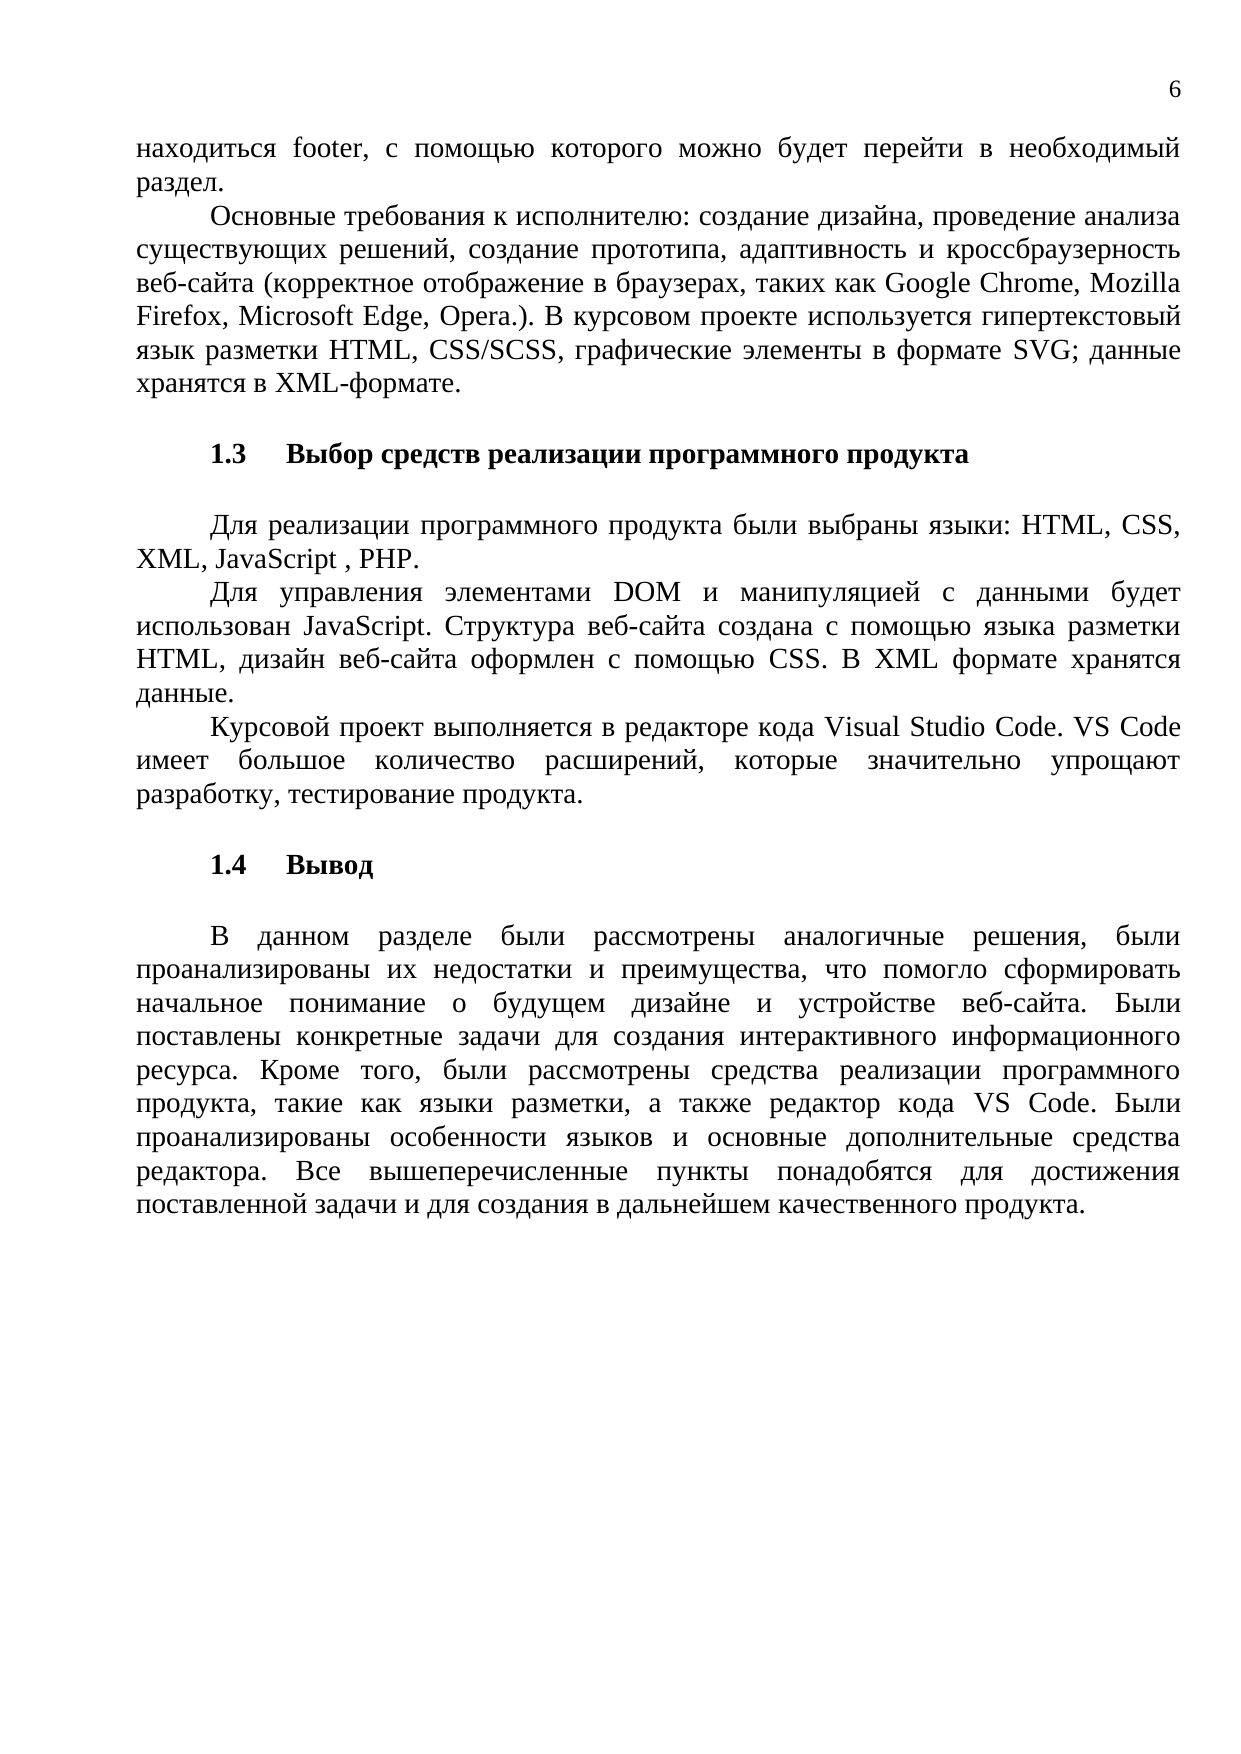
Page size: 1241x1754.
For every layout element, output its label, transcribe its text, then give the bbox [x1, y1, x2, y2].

text Для реализации программного продукта были выбраны языки: HTML, CSS, XML, JavaScript , PHP. [136, 507, 1181, 574]
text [136, 131, 1181, 198]
text В данном разделе были рассмотрены аналогичные решения, были проанализированы их недостатки и преимущества, что помогло сформировать начальное понимание о будущем дизайне и устройстве веб-сайта. Были поставлены конкретные задачи для создания интерактивного информационного ресурса. Кроме того, были рассмотрены средства реализации программного продукта, такие как языки разметки, а также редактор кода VS Code. Были проанализированы особенности языков и основные дополнительные средства редактора. Все вышеперечисленные пункты понадобятся для достижения поставленной задачи и для создания в дальнейшем качественного продукта. [136, 918, 1181, 1220]
text Курсовой проект выполняется в редакторе кода Visual Studio Code. VS Code имеет большое количество расширений, которые значительно упрощают разработку, тестирование продукта. [136, 709, 1181, 809]
subtitle Вывод [136, 847, 1181, 880]
subtitle Выбор средств реализации программного продукта [136, 436, 1181, 470]
text Для управления элементами DOM и манипуляцией с данными будет использован JavaScript. Структура веб-сайта создана с помощью языка разметки HTML, дизайн веб-сайта оформлен с помощью CSS. В XML формате хранятся данные. [136, 574, 1181, 709]
text Основные требования к исполнителю: создание дизайна, проведение анализа существующих решений, создание прототипа, адаптивность и кроссбраузерность веб-сайта (корректное отображение в браузерах, таких как Google Chrome, Mozilla Firefox, Microsoft Edge, Opera.). В курсовом проекте используется гипертекстовый язык разметки HTML, CSS/SCSS, графические элементы в формате SVG; данные хранятся в XML-формате. [136, 198, 1181, 399]
